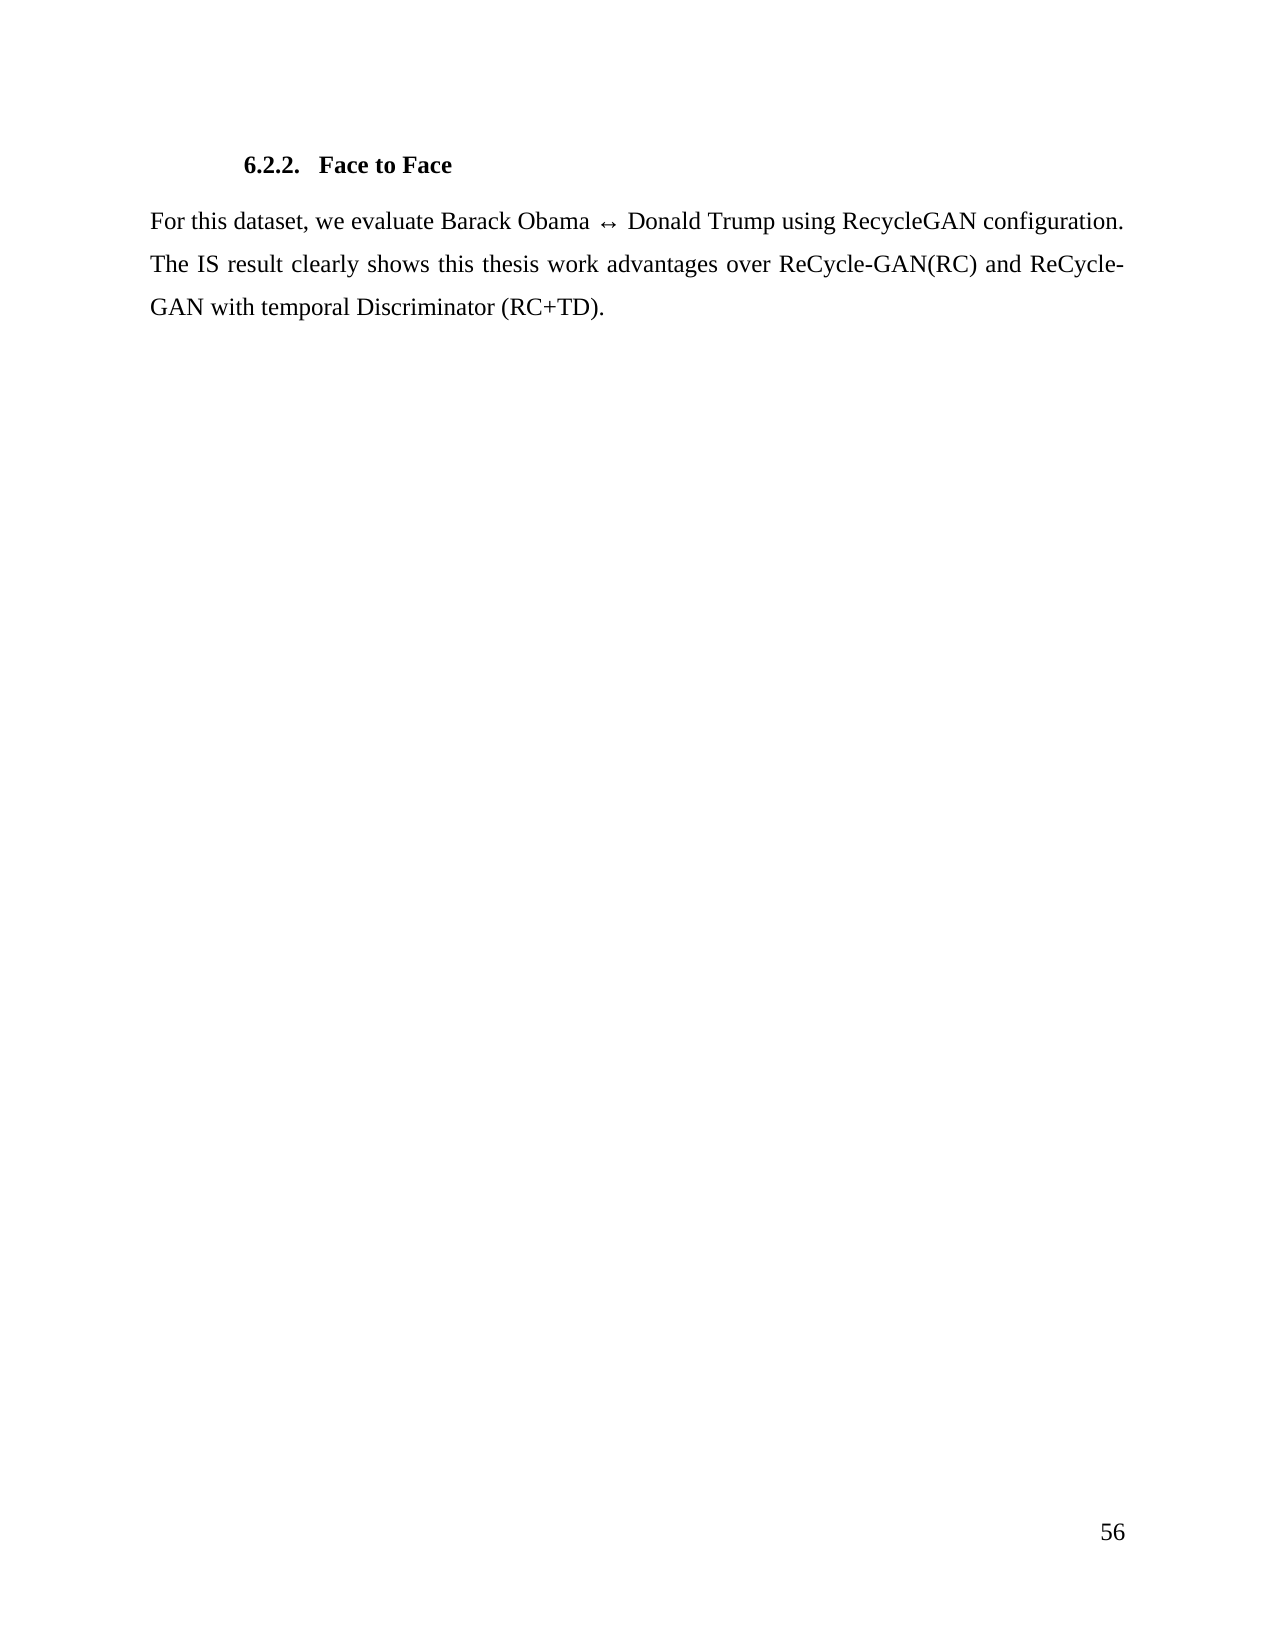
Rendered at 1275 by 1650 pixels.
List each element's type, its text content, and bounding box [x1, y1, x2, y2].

text For this dataset, we evaluate Barack Obama ↔ Donald Trump using RecycleGAN configuration. The IS result clearly shows this thesis work advantages over ReCycle-GAN(RC) and ReCycle-GAN with temporal Discriminator (RC+TD). [150, 206, 1125, 321]
subtitle Face to Face [244, 150, 1147, 179]
